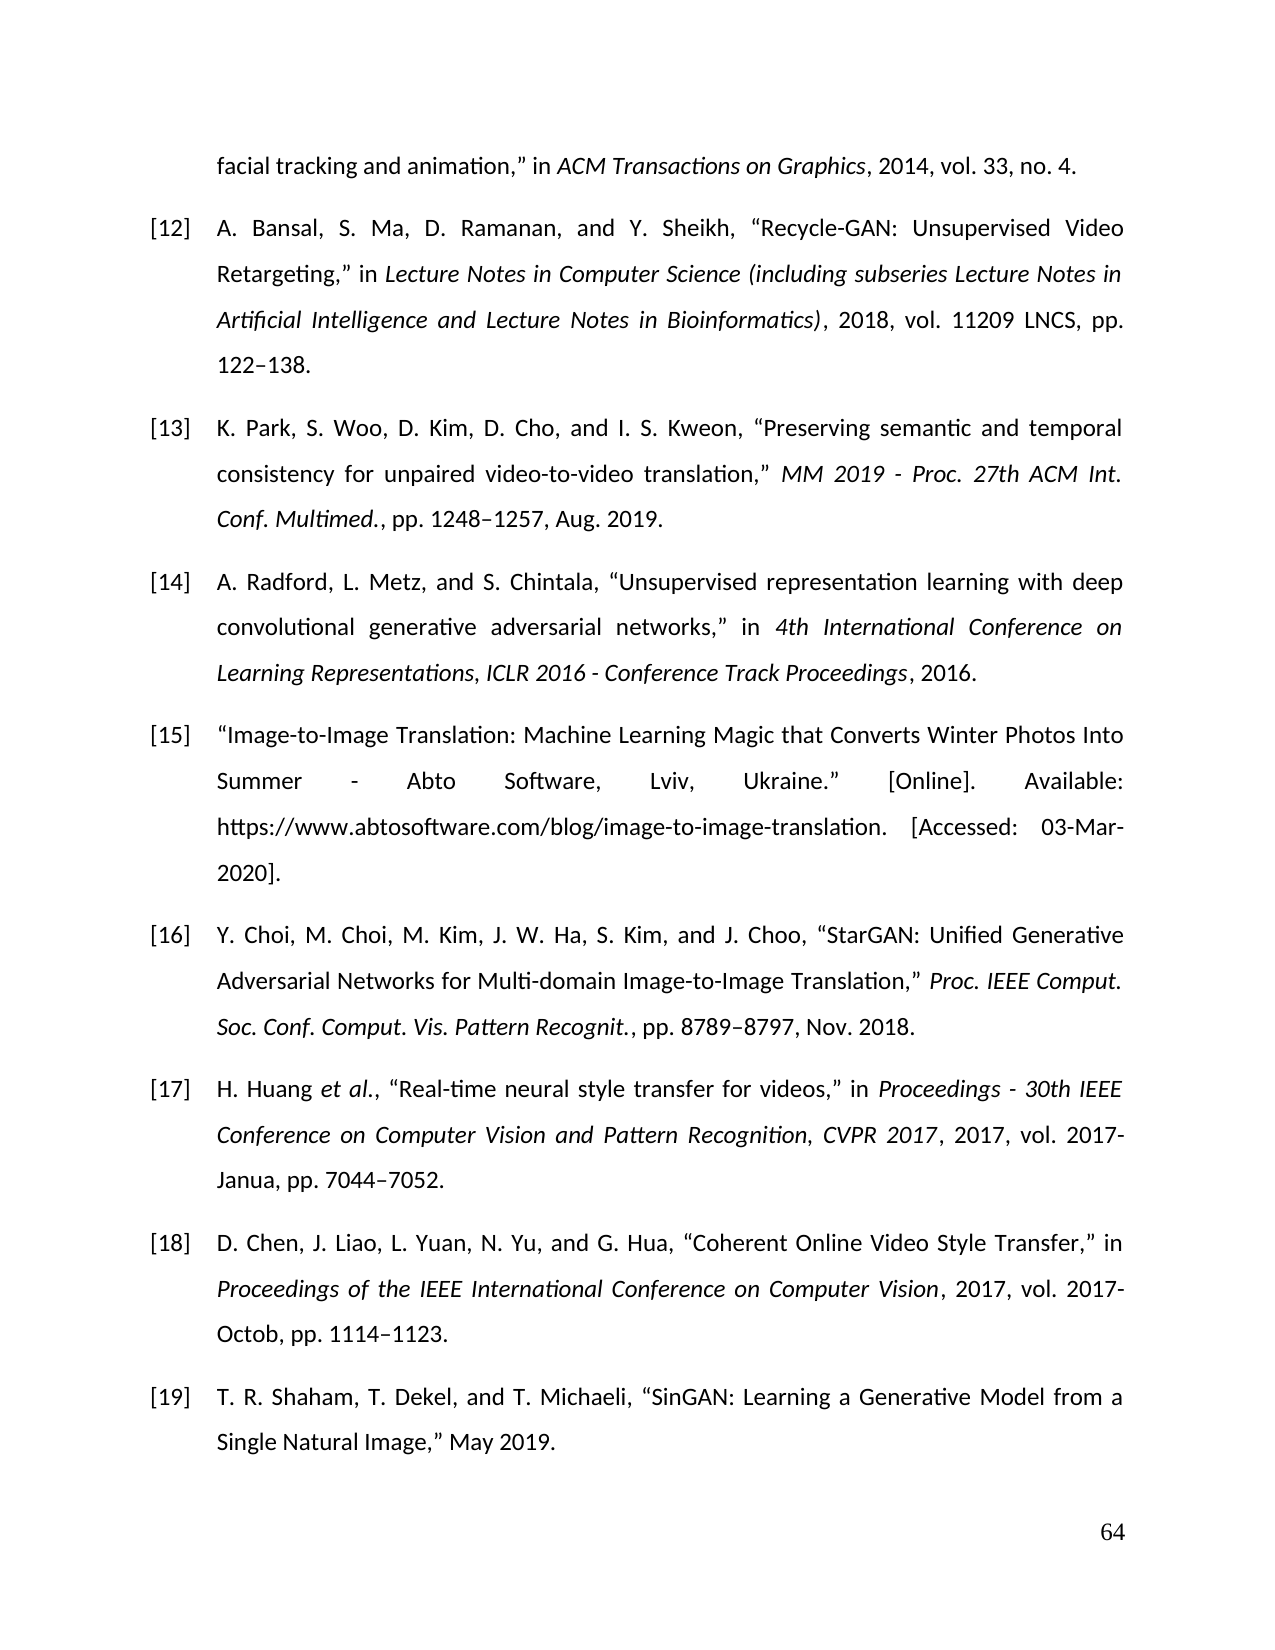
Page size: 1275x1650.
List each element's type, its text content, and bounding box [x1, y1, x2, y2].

text [13] K. Park, S. Woo, D. Kim, D. Cho, and I. S. Kweon, “Preserving semantic and temporal consistency for unpaired video-to-video translation,” MM 2019 - Proc. 27th ACM Int. Conf. Multimed., pp. 1248–1257, Aug. 2019. [150, 412, 1125, 534]
text [15] “Image-to-Image Translation: Machine Learning Magic that Converts Winter Photos Into Summer - Abto Software, Lviv, Ukraine.” [Online]. Available: https://www.abtosoftware.com/blog/image-to-image-translation. [Accessed: 03-Mar-2020]. [150, 720, 1125, 887]
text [150, 150, 1125, 181]
text [12] A. Bansal, S. Ma, D. Ramanan, and Y. Sheikh, “Recycle-GAN: Unsupervised Video Retargeting,” in Lecture Notes in Computer Science (including subseries Lecture Notes in Artificial Intelligence and Lecture Notes in Bioinformatics), 2018, vol. 11209 LNCS, pp. 122–138. [150, 212, 1125, 380]
text [18] D. Chen, J. Liao, L. Yuan, N. Yu, and G. Hua, “Coherent Online Video Style Transfer,” in Proceedings of the IEEE International Conference on Computer Vision, 2017, vol. 2017-Octob, pp. 1114–1123. [150, 1227, 1125, 1349]
text [14] A. Radford, L. Metz, and S. Chintala, “Unsupervised representation learning with deep convolutional generative adversarial networks,” in 4th International Conference on Learning Representations, ICLR 2016 - Conference Track Proceedings, 2016. [150, 566, 1125, 688]
text [19] T. R. Shaham, T. Dekel, and T. Michaeli, “SinGAN: Learning a Generative Model from a Single Natural Image,” May 2019. [150, 1381, 1125, 1457]
text [17] H. Huang et al., “Real-time neural style transfer for videos,” in Proceedings - 30th IEEE Conference on Computer Vision and Pattern Recognition, CVPR 2017, 2017, vol. 2017-Janua, pp. 7044–7052. [150, 1073, 1125, 1195]
text [16] Y. Choi, M. Choi, M. Kim, J. W. Ha, S. Kim, and J. Choo, “StarGAN: Unified Generative Adversarial Networks for Multi-domain Image-to-Image Translation,” Proc. IEEE Comput. Soc. Conf. Comput. Vis. Pattern Recognit., pp. 8789–8797, Nov. 2018. [150, 919, 1125, 1041]
